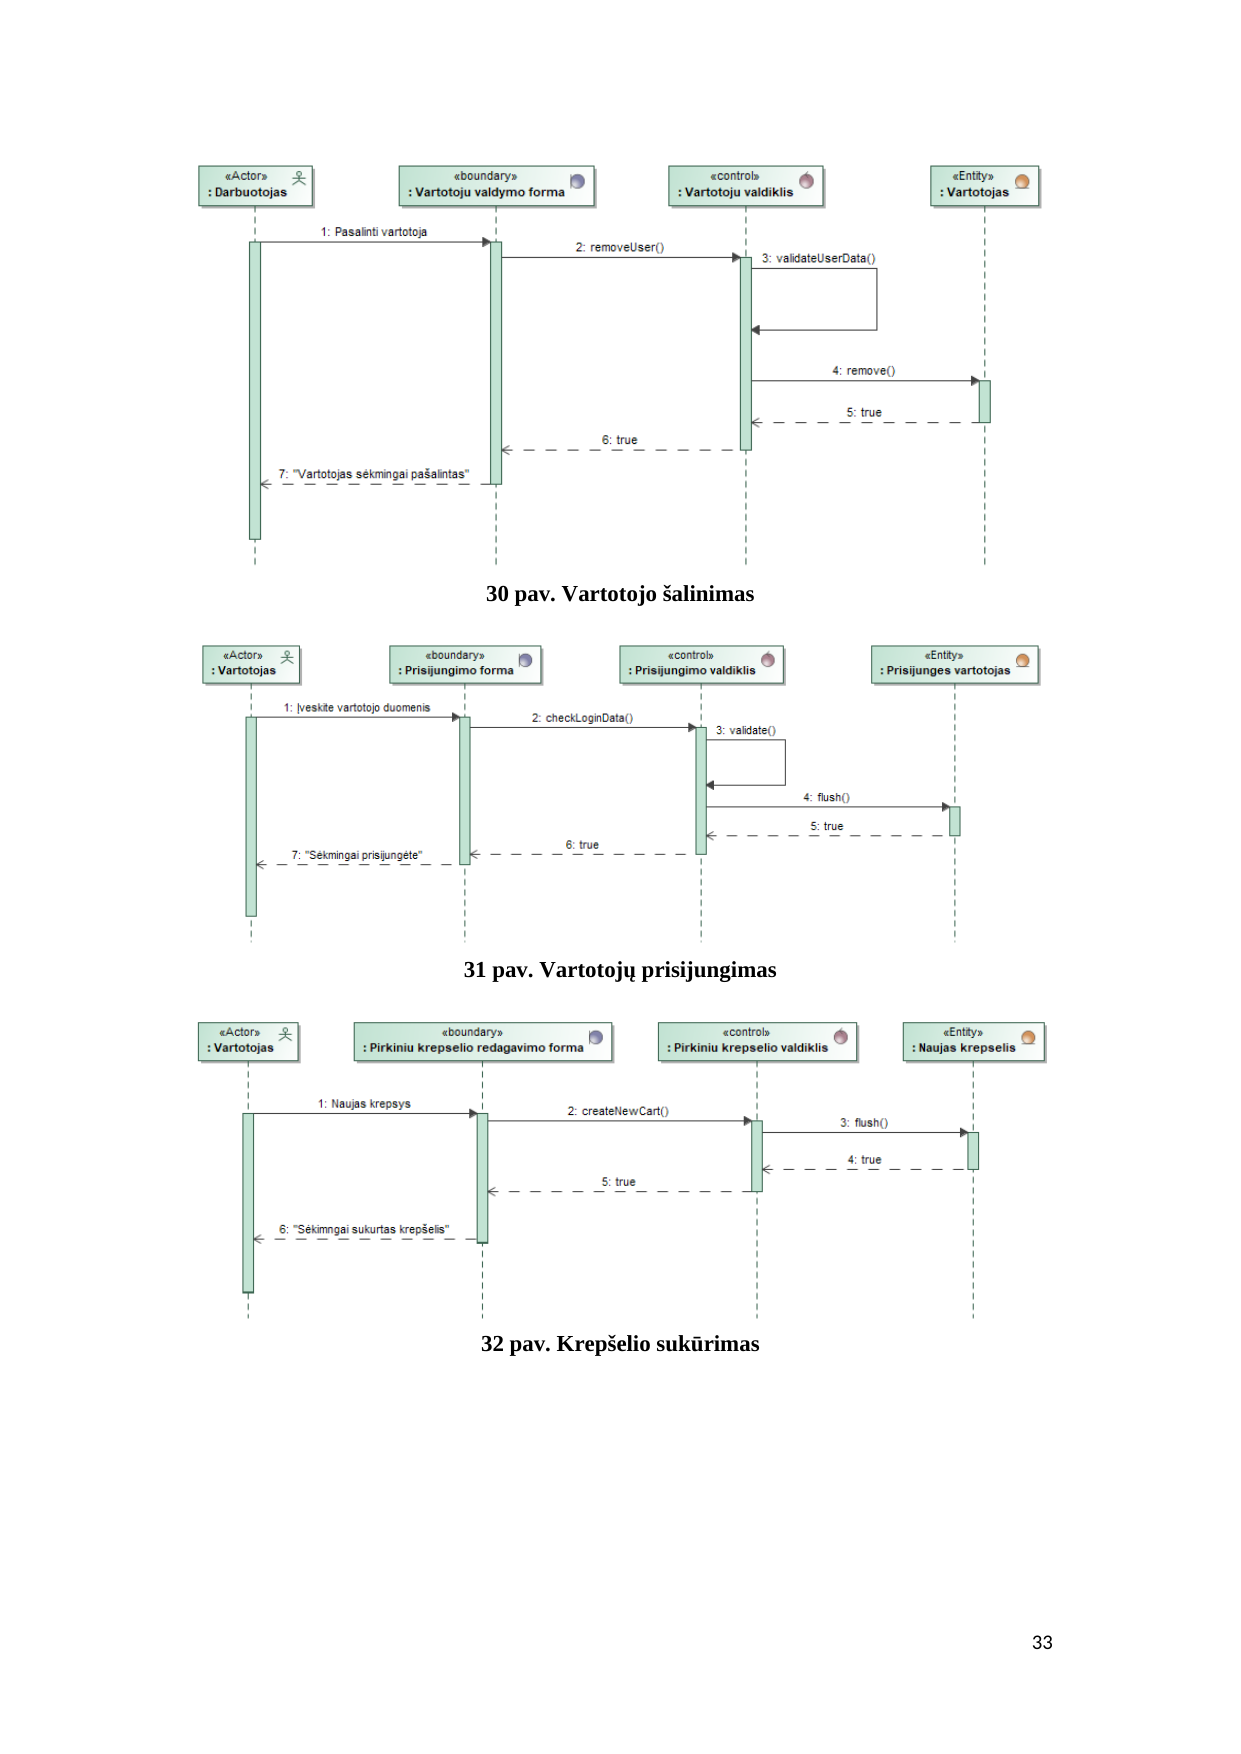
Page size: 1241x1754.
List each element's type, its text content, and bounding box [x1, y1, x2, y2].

picture [187, 630, 1053, 957]
picture [187, 150, 1072, 581]
text 32 pav. Krepšelio sukūrimas [187, 1331, 1053, 1356]
picture [187, 1008, 1060, 1331]
text 30 pav. Vartotojo šalinimas [187, 581, 1053, 607]
text 31 pav. Vartotojų prisijungimas [187, 957, 1053, 982]
